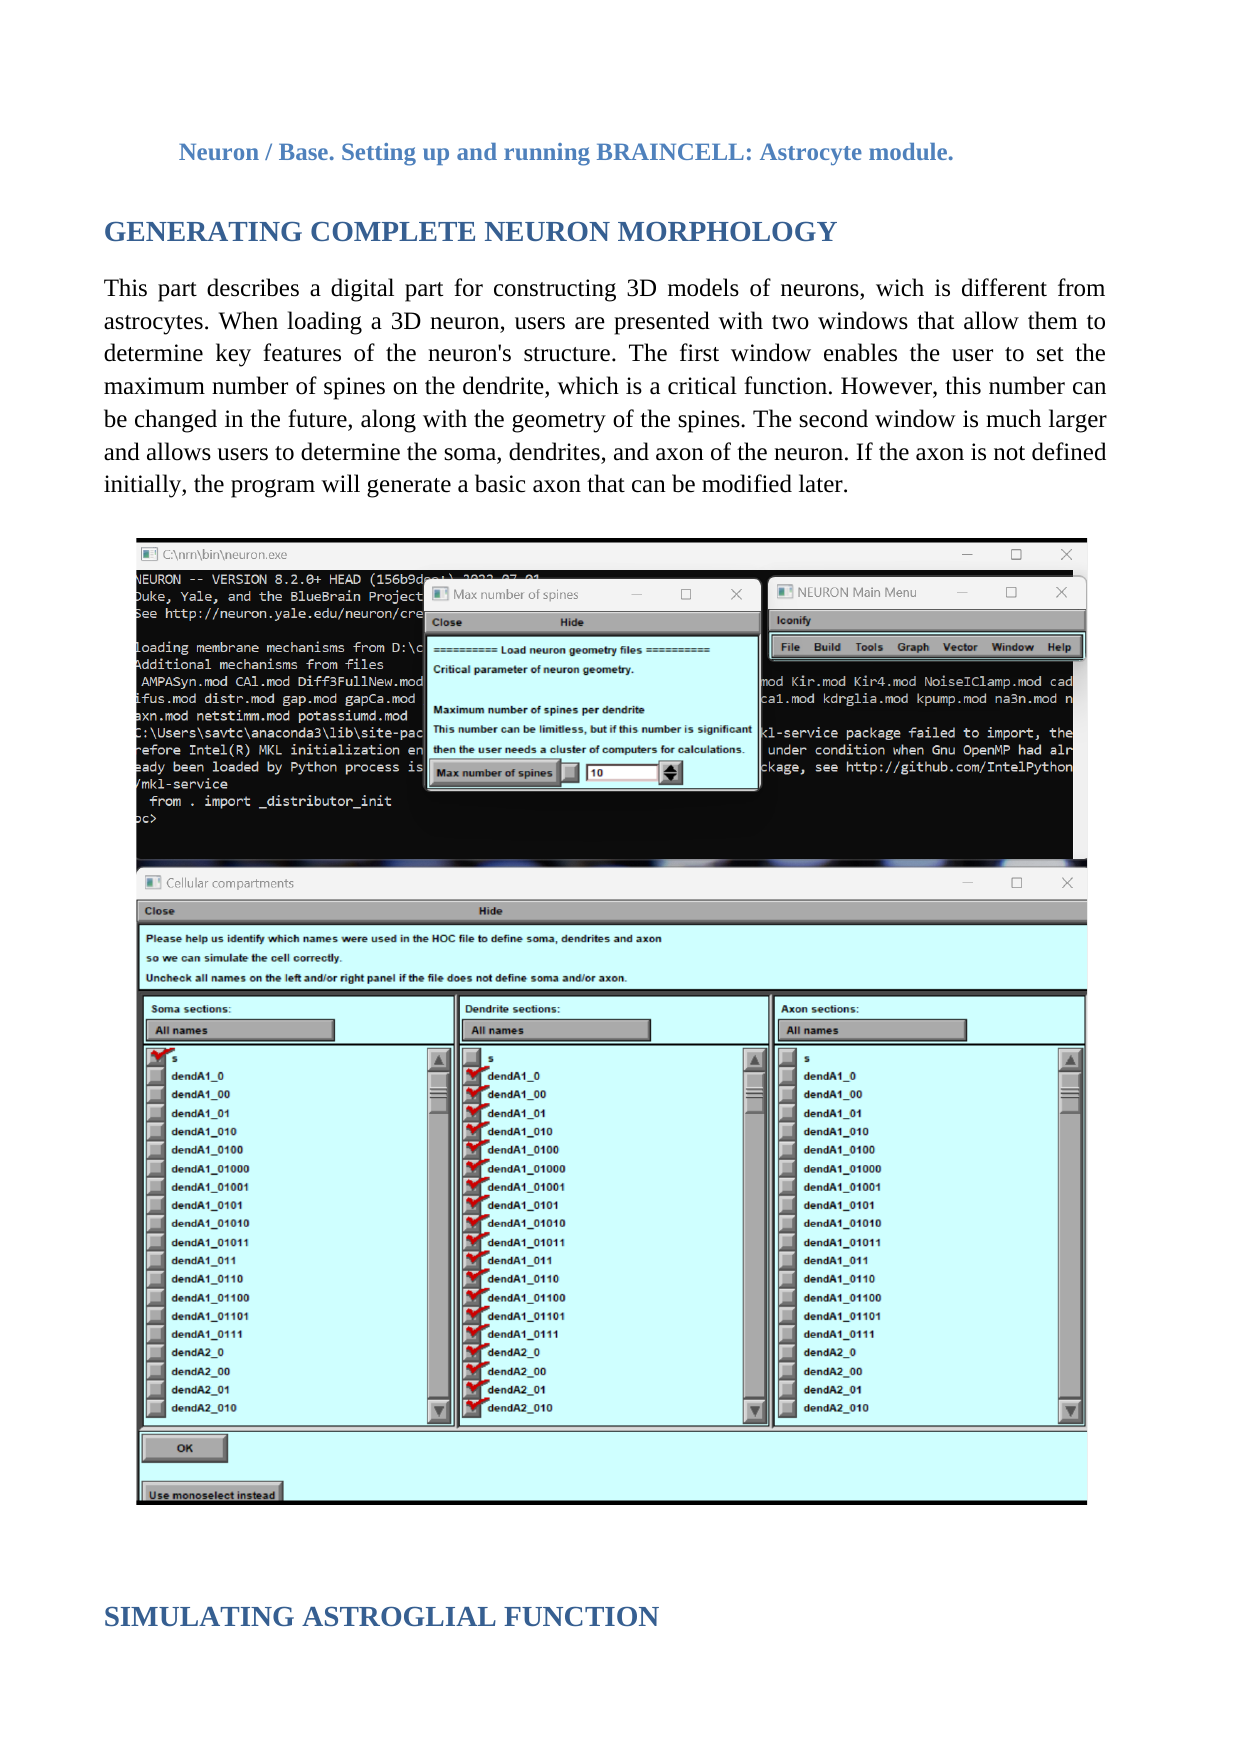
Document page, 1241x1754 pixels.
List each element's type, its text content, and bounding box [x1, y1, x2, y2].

text This part describes a digital part for constructing 3D models of neurons, wich is different from astrocytes. When loading a 3D neuron, users are presented with two windows that allow them to determine key features of the neuron's structure. The first window enables the user to set the maximum number of spines on the dendrite, which is a critical function. However, this number can be changed in the future, along with the geometry of the spines. The second window is much larger and allows users to determine the soma, dendrites, and axon of the neuron. If the axon is not defined initially, the program will generate a basic axon that can be modified later. [103, 273, 1108, 498]
text SIMULATING ASTROGLIAL FUNCTION [103, 1599, 1154, 1633]
picture [136, 538, 1088, 1505]
text GENERATING COMPLETE NEURON MORPHOLOGY [103, 214, 1154, 248]
list Neuron / Base. Setting up and running BRAINCELL: Astrocyte module. [178, 137, 1152, 166]
